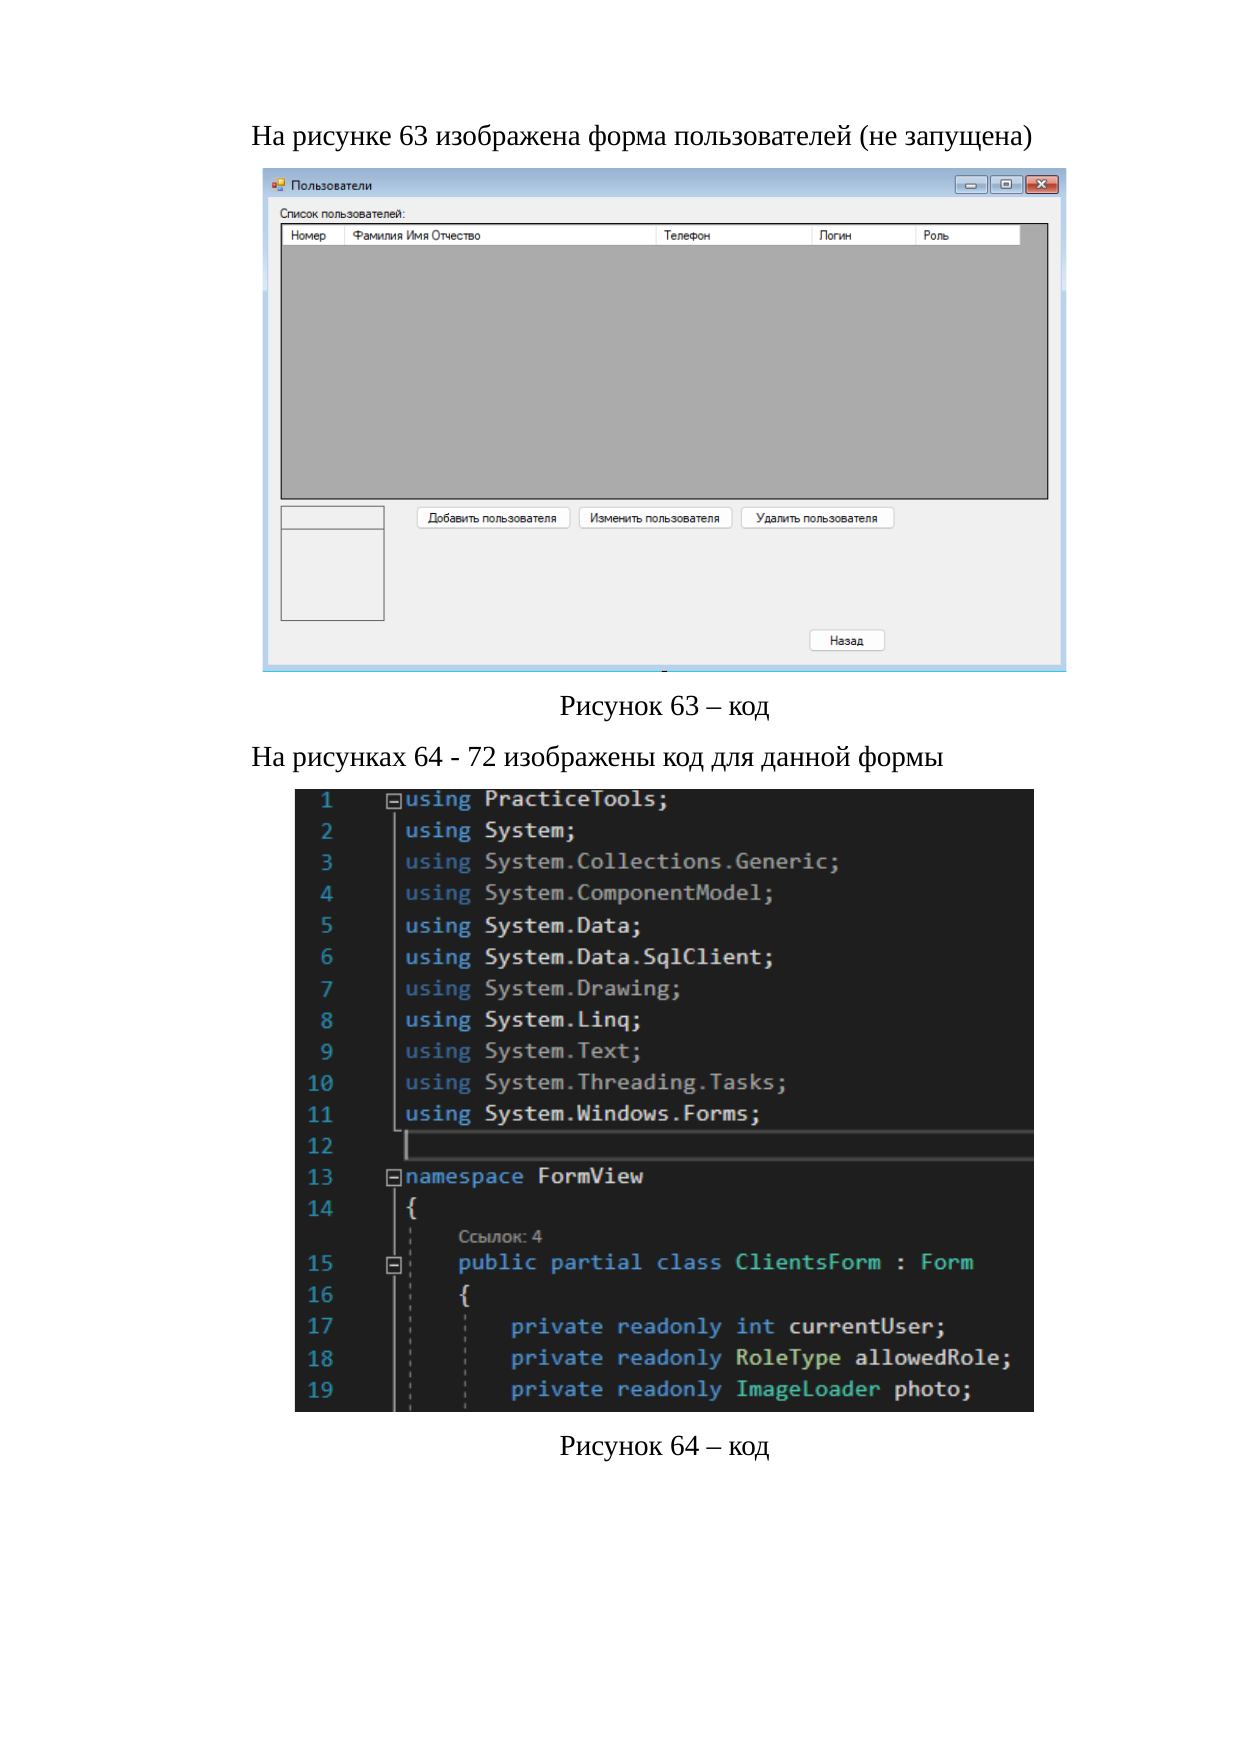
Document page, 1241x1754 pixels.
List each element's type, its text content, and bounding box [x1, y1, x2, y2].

text Рисунок 64 – код [177, 1428, 1152, 1462]
text На рисунках 64 - 72 изображены код для данной формы [177, 739, 1152, 772]
picture [294, 789, 1034, 1412]
picture [262, 168, 1067, 672]
text На рисунке 63 изображена форма пользователей (не запущена) [177, 118, 1152, 152]
text Рисунок 63 – код [177, 688, 1152, 722]
